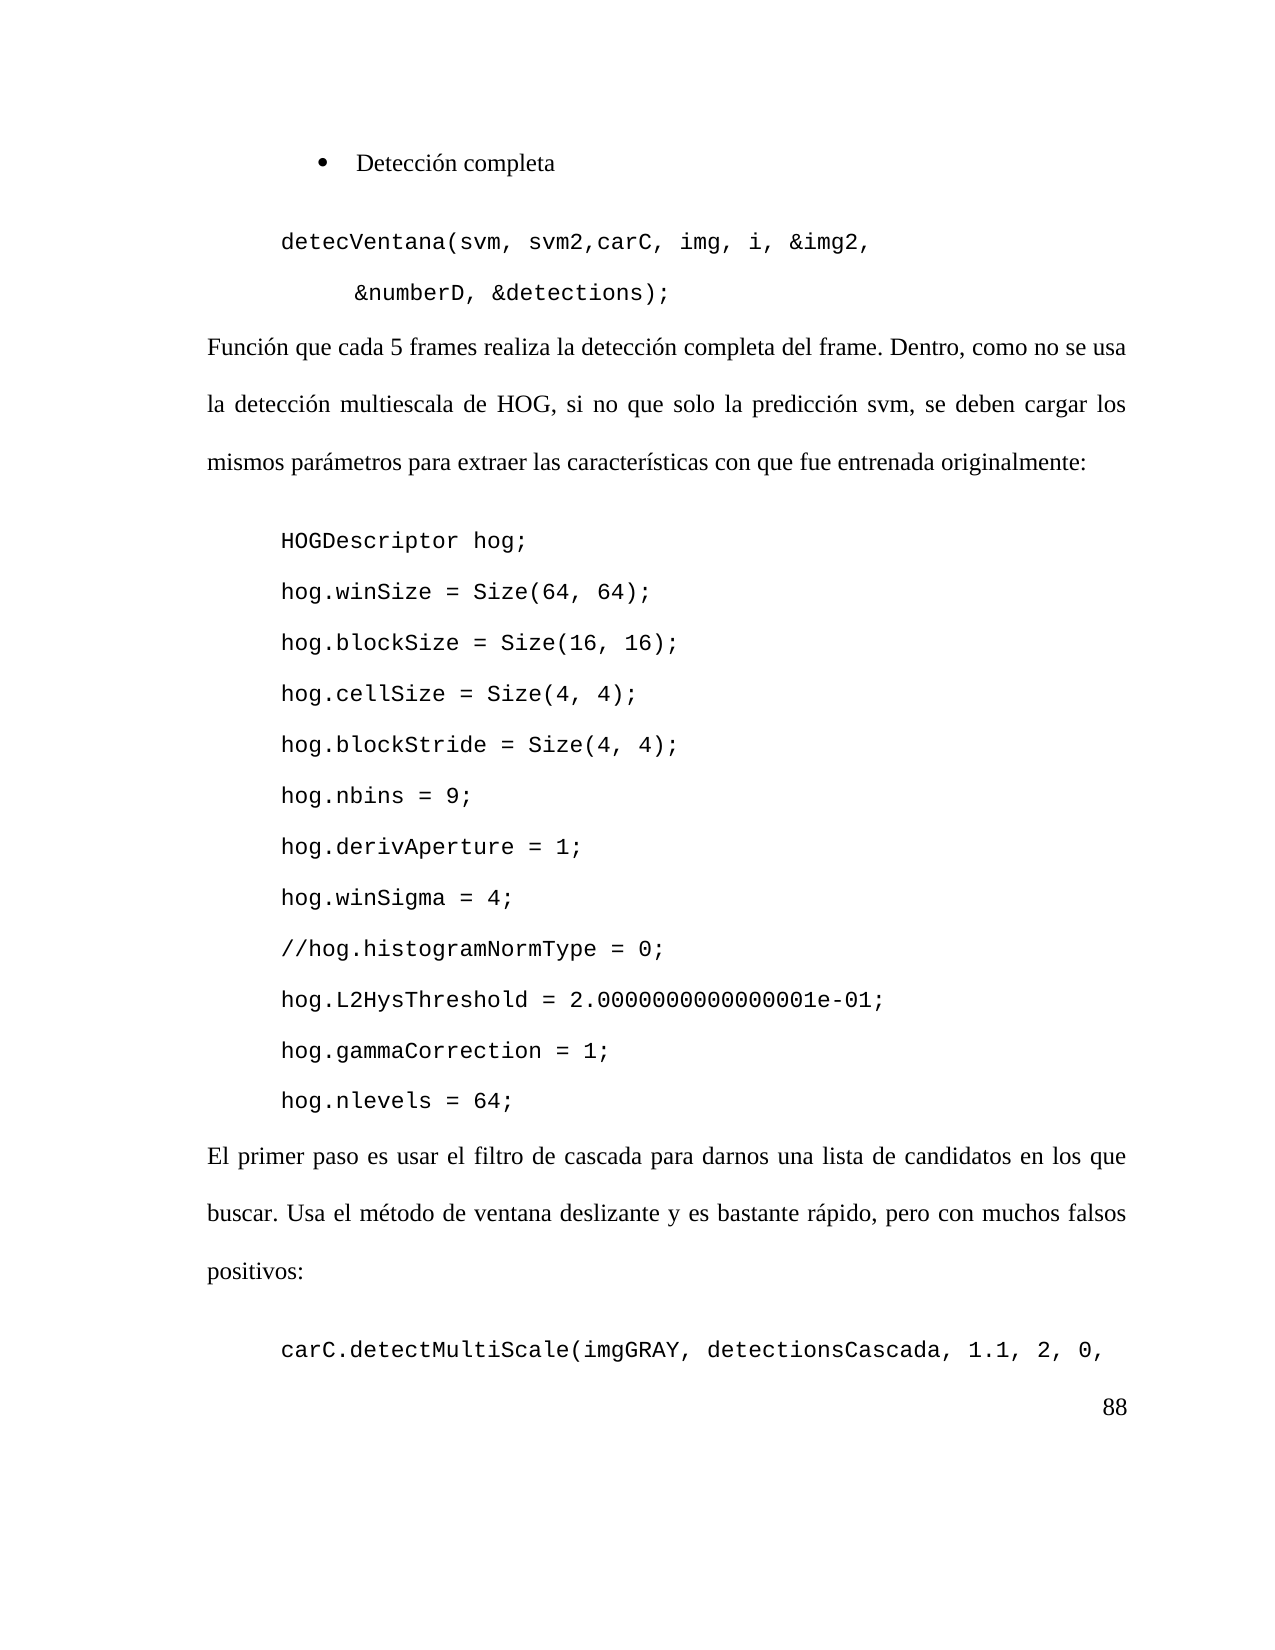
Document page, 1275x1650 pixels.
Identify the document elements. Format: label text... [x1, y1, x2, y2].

text hog.nlevels = 64; [281, 1090, 1127, 1116]
text hog.blockSize = Size(16, 16); [281, 631, 1127, 657]
text //hog.histogramNormType = 0; [281, 937, 1127, 963]
text hog.blockStride = Size(4, 4); [281, 733, 1127, 759]
text hog.gammaCorrection = 1; [281, 1039, 1127, 1065]
text hog.winSigma = 4; [281, 886, 1127, 912]
text hog.L2HysThreshold = 2.0000000000000001e-01; [281, 988, 1127, 1014]
text HOGDescriptor hog; [281, 529, 1127, 556]
text hog.cellSize = Size(4, 4); [281, 682, 1127, 708]
list Detección completa [318, 148, 1127, 176]
text hog.derivAperture = 1; [281, 835, 1127, 861]
text detecVentana(svm, svm2,carC, img, i, &img2, [207, 230, 1127, 256]
text carC.detectMultiScale(imgGRAY, detectionsCascada, 1.1, 2, 0, [207, 1338, 1127, 1364]
text hog.winSize = Size(64, 64); [281, 581, 1127, 606]
text &numberD, &detections); [281, 281, 1127, 307]
text El primer paso es usar el filtro de cascada para darnos una lista de candidatos en los que buscar. Usa el método de ventana deslizante y es bastante rápido, pero con muchos falsos positivos: [207, 1141, 1127, 1284]
text Función que cada 5 frames realiza la detección completa del frame. Dentro, como no se usa la detección multiescala de HOG, si no que solo la predicción svm, se deben cargar los mismos parámetros para extraer las características con que fue entrenada originalmente: [207, 332, 1127, 476]
text hog.nbins = 9; [281, 784, 1127, 810]
